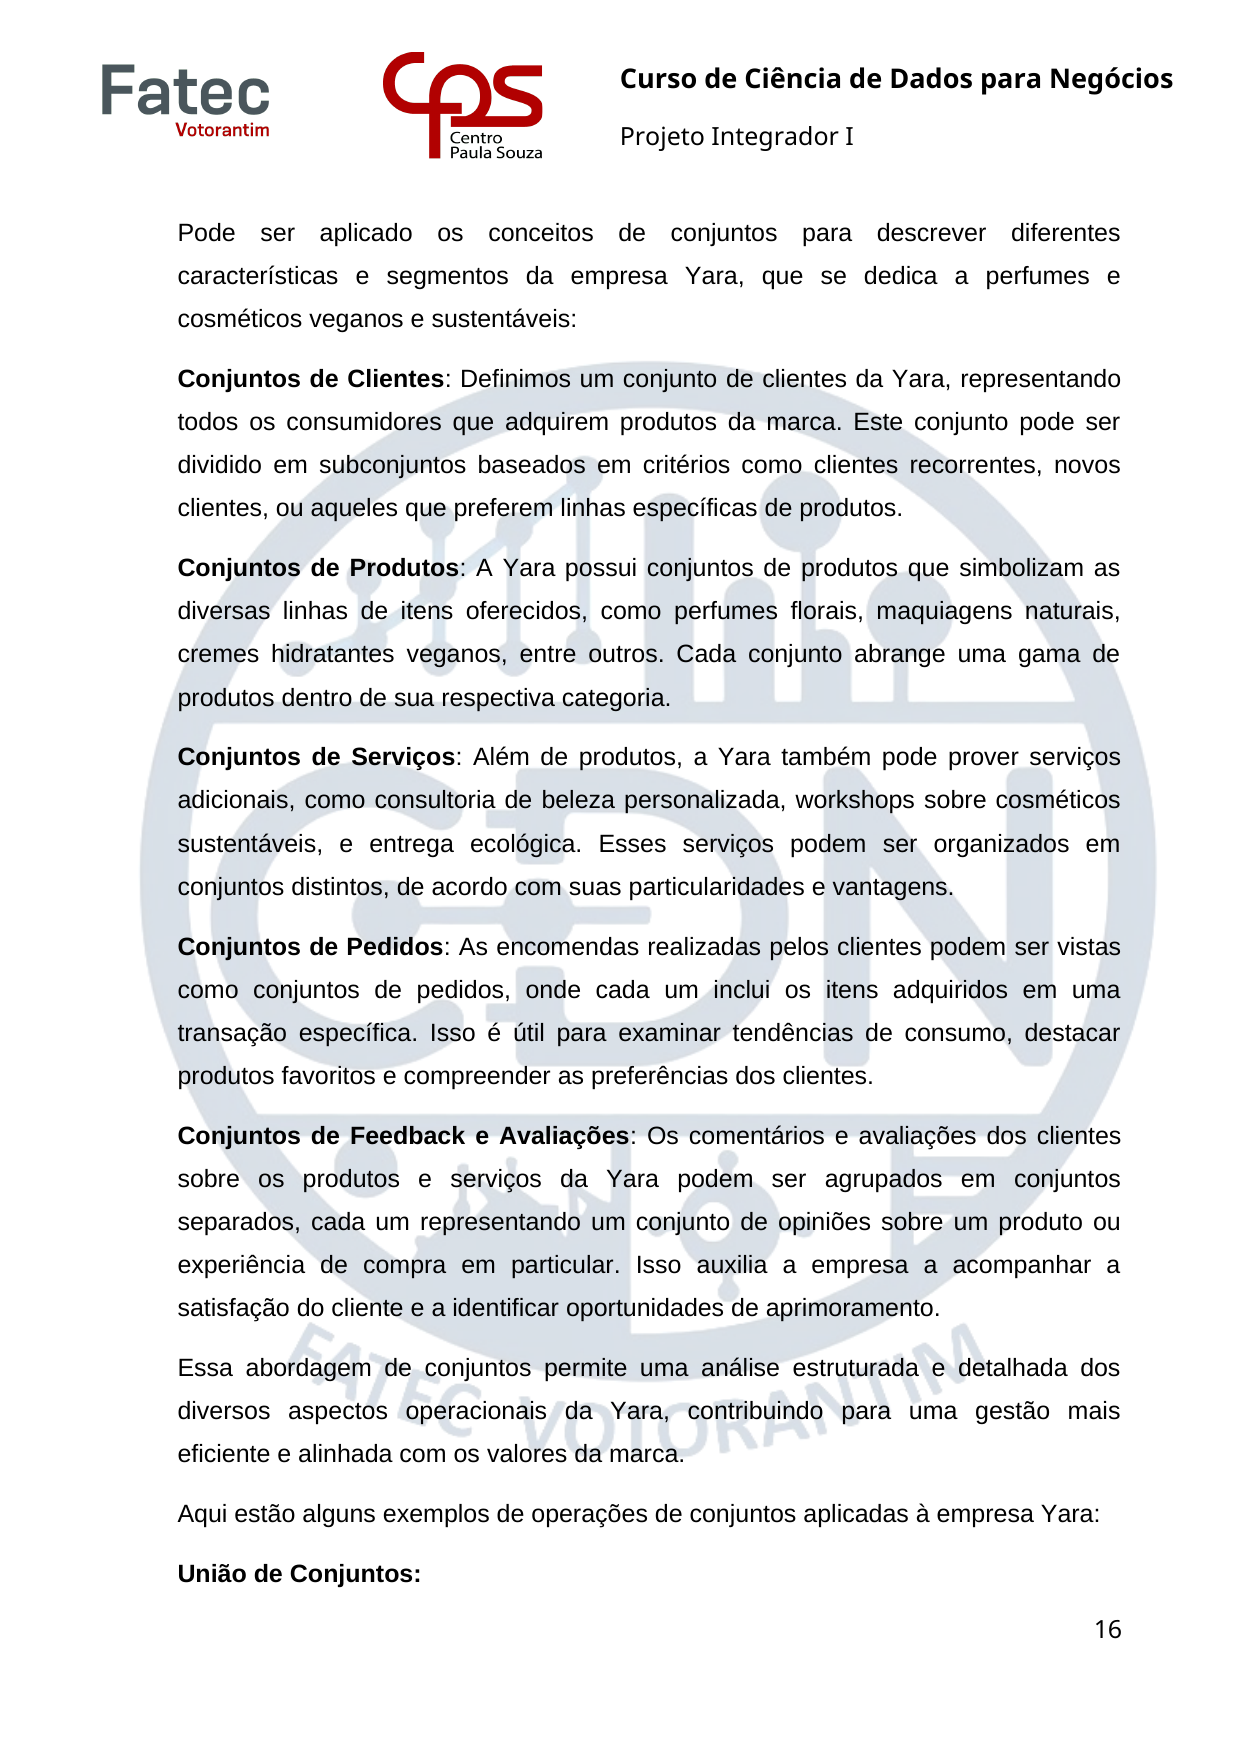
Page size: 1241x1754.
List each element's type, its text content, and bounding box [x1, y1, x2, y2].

text Conjuntos de Clientes: Definimos um conjunto de clientes da Yara, representando todos os consumidores que adquirem produtos da marca. Este conjunto pode ser dividido em subconjuntos baseados em critérios como clientes recorrentes, novos clientes, ou aqueles que preferem linhas específicas de produtos. [177, 364, 1122, 522]
text Conjuntos de Serviços: Além de produtos, a Yara também pode prover serviços adicionais, como consultoria de beleza personalizada, workshops sobre cosméticos sustentáveis, e entrega ecológica. Esses serviços podem ser organizados em conjuntos distintos, de acordo com suas particularidades e vantagens. [177, 742, 1122, 900]
text Aqui estão alguns exemplos de operações de conjuntos aplicadas à empresa Yara: [177, 1499, 1122, 1528]
text Essa abordagem de conjuntos permite uma análise estruturada e detalhada dos diversos aspectos operacionais da Yara, contribuindo para uma gestão mais eficiente e alinhada com os valores da marca. [177, 1353, 1122, 1468]
text Conjuntos de Feedback e Avaliações: Os comentários e avaliações dos clientes sobre os produtos e serviços da Yara podem ser agrupados em conjuntos separados, cada um representando um conjunto de opiniões sobre um produto ou experiência de compra em particular. Isso auxilia a empresa a acompanhar a satisfação do cliente e a identificar oportunidades de aprimoramento. [177, 1121, 1122, 1322]
picture [101, 52, 543, 169]
text Conjuntos de Produtos: A Yara possui conjuntos de produtos que simbolizam as diversas linhas de itens oferecidos, como perfumes florais, maquiagens naturais, cremes hidratantes veganos, entre outros. Cada conjunto abrange uma gama de produtos dentro de sua respectiva categoria. [177, 553, 1122, 711]
text Pode ser aplicado os conceitos de conjuntos para descrever diferentes características e segmentos da empresa Yara, que se dedica a perfumes e cosméticos veganos e sustentáveis: [177, 218, 1122, 333]
text Conjuntos de Pedidos: As encomendas realizadas pelos clientes podem ser vistas como conjuntos de pedidos, onde cada um inclui os itens adquiridos em uma transação específica. Isso é útil para examinar tendências de consumo, destacar produtos favoritos e compreender as preferências dos clientes. [177, 931, 1122, 1089]
text União de Conjuntos: [177, 1559, 1122, 1587]
